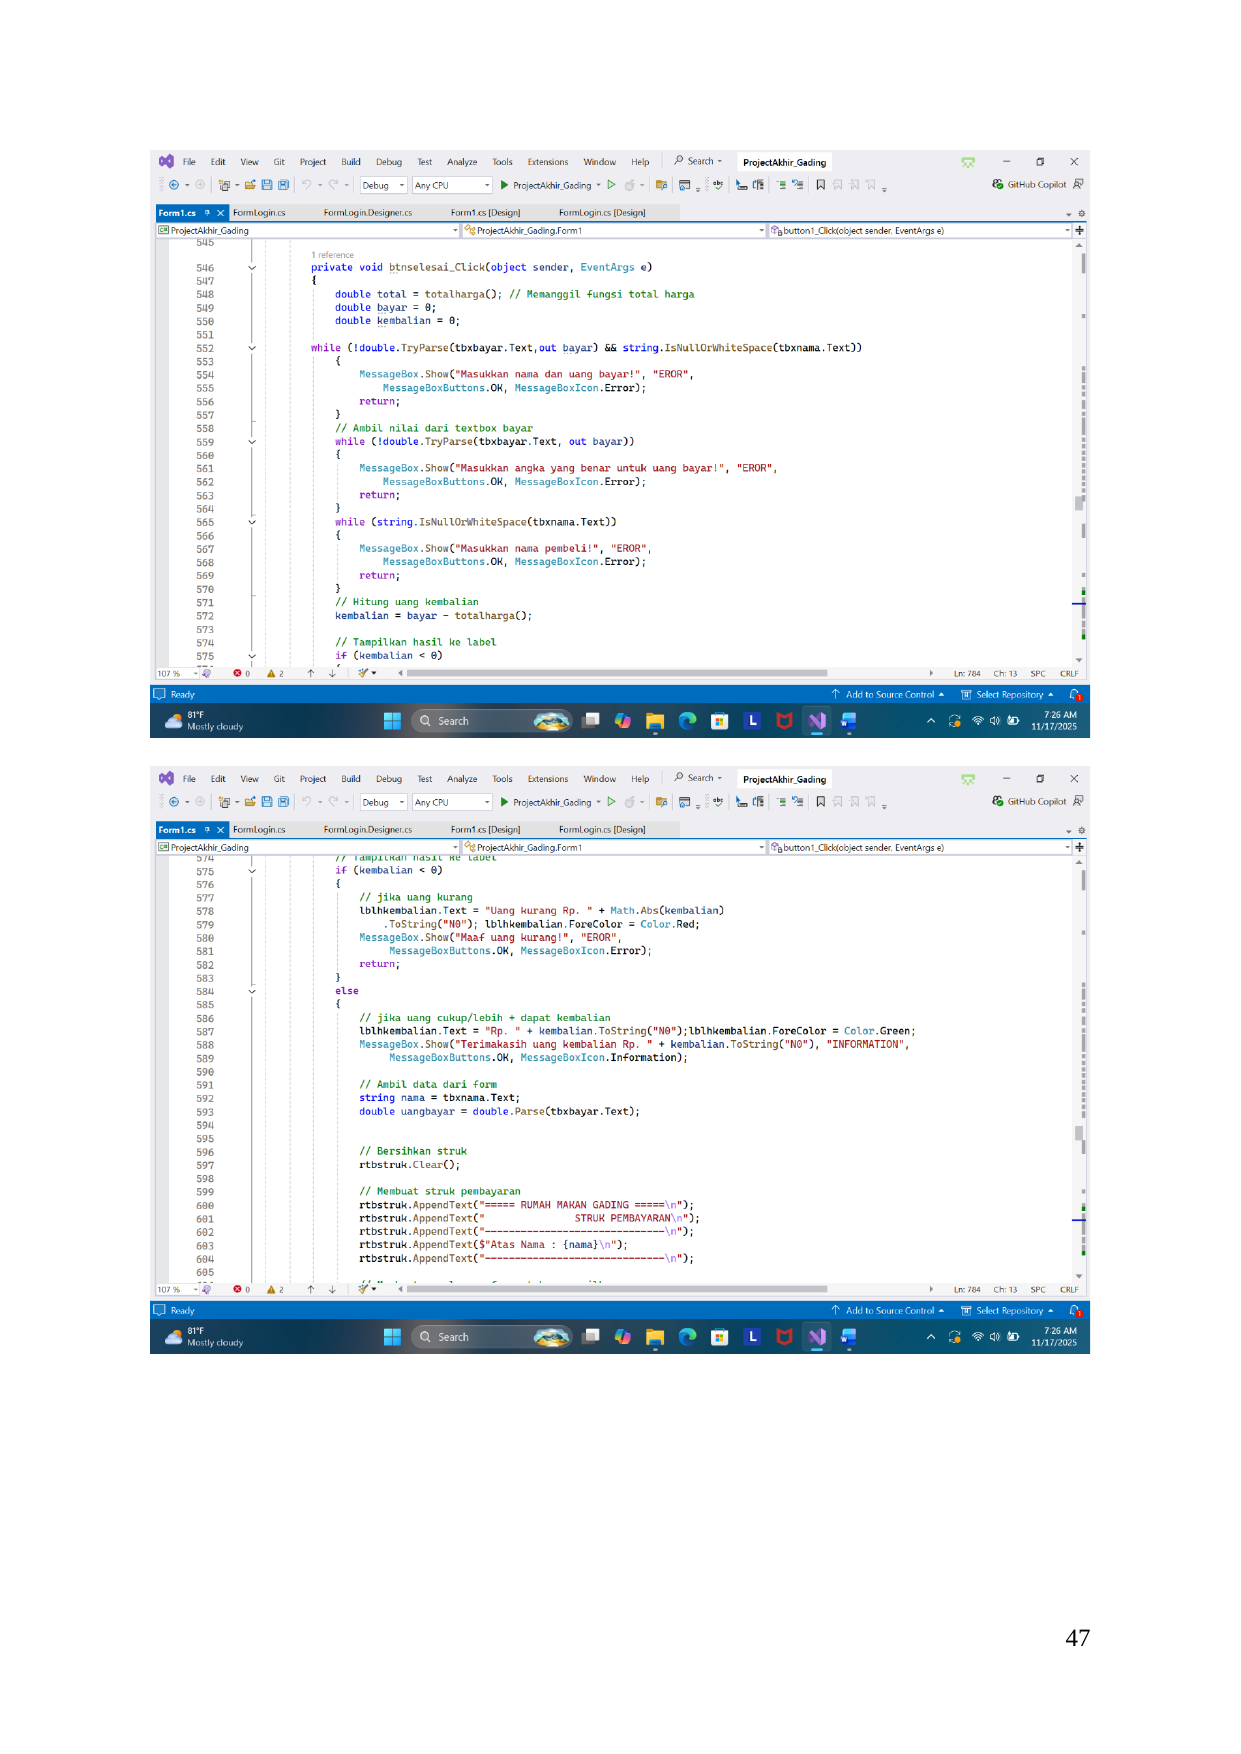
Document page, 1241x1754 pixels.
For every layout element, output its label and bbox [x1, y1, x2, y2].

picture [741, 711, 760, 729]
picture [150, 766, 1091, 1354]
picture [973, 718, 983, 724]
picture [973, 1334, 983, 1339]
picture [150, 150, 1091, 738]
picture [741, 1327, 760, 1345]
